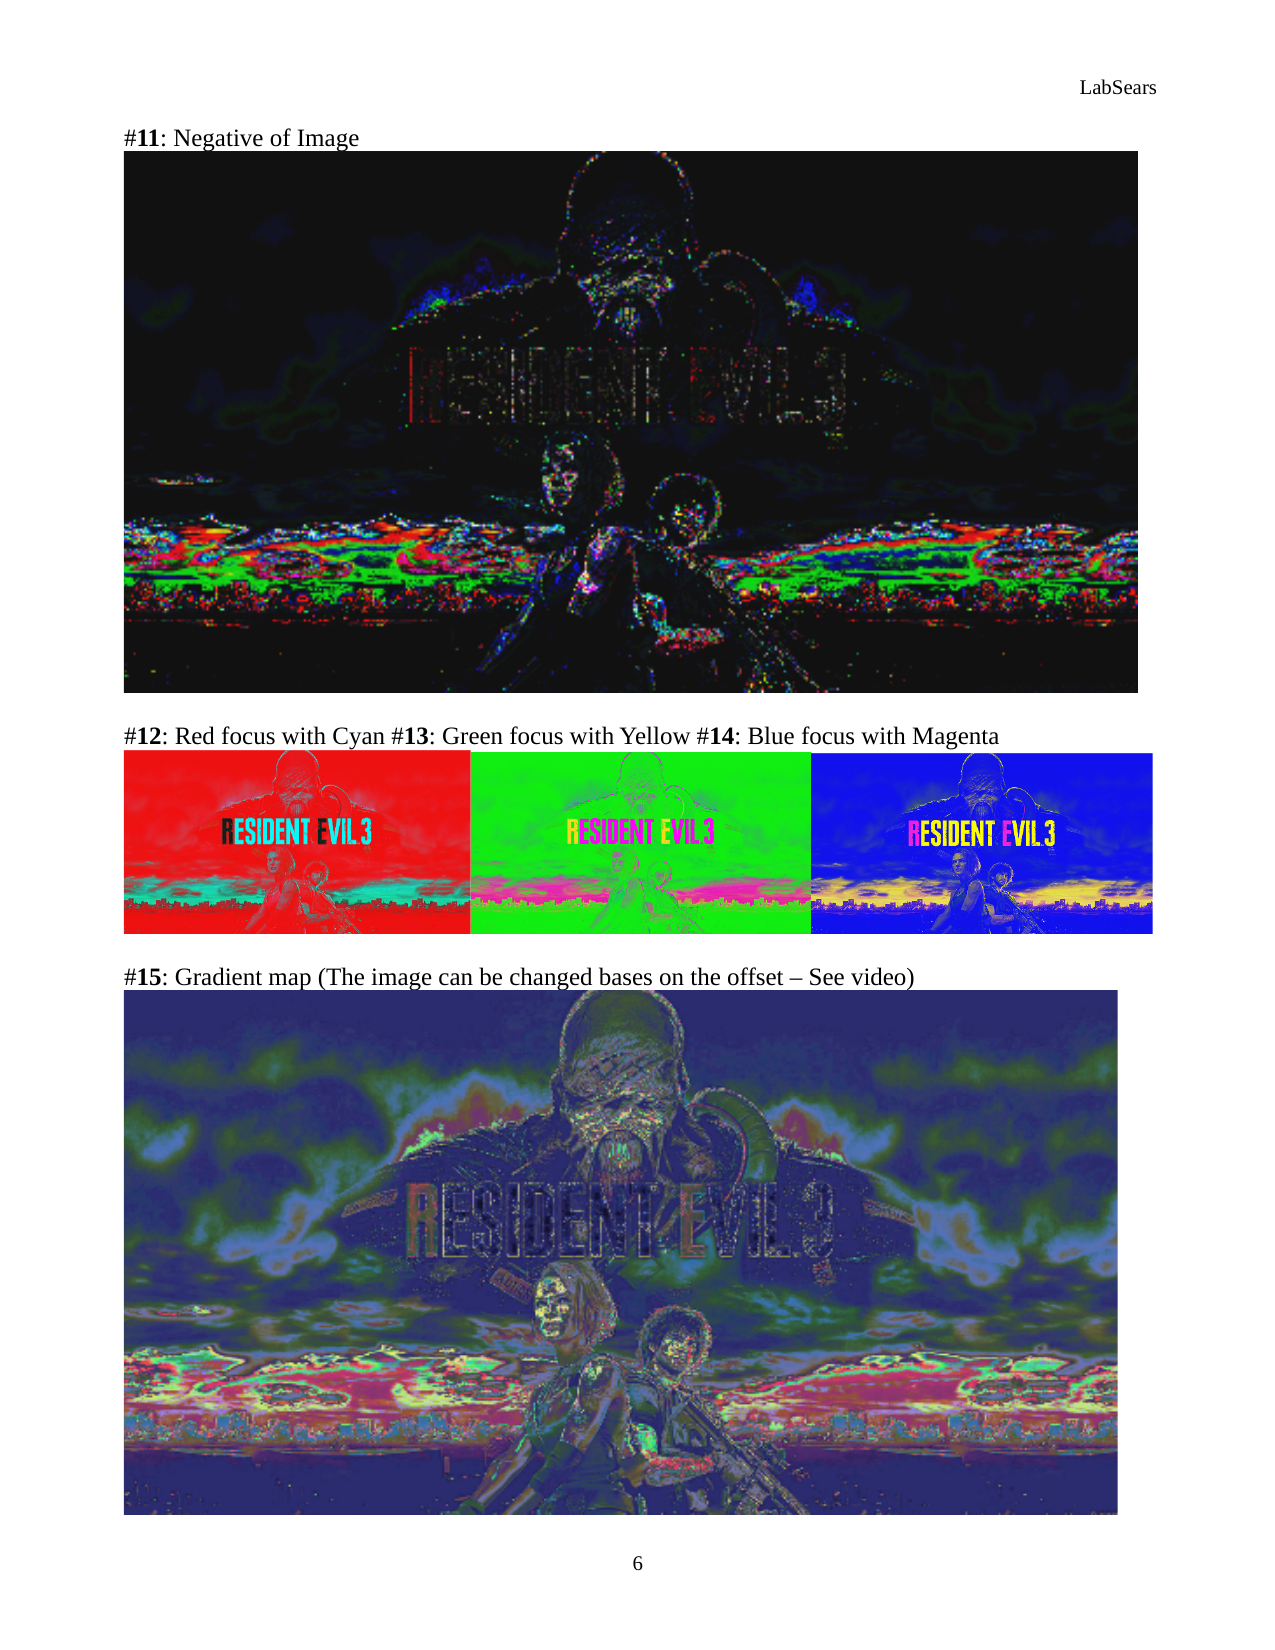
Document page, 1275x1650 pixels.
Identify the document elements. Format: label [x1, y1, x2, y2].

picture [123, 750, 1153, 934]
picture [123, 151, 1138, 693]
picture [123, 990, 1118, 1515]
table_cell [123, 118, 1162, 1514]
